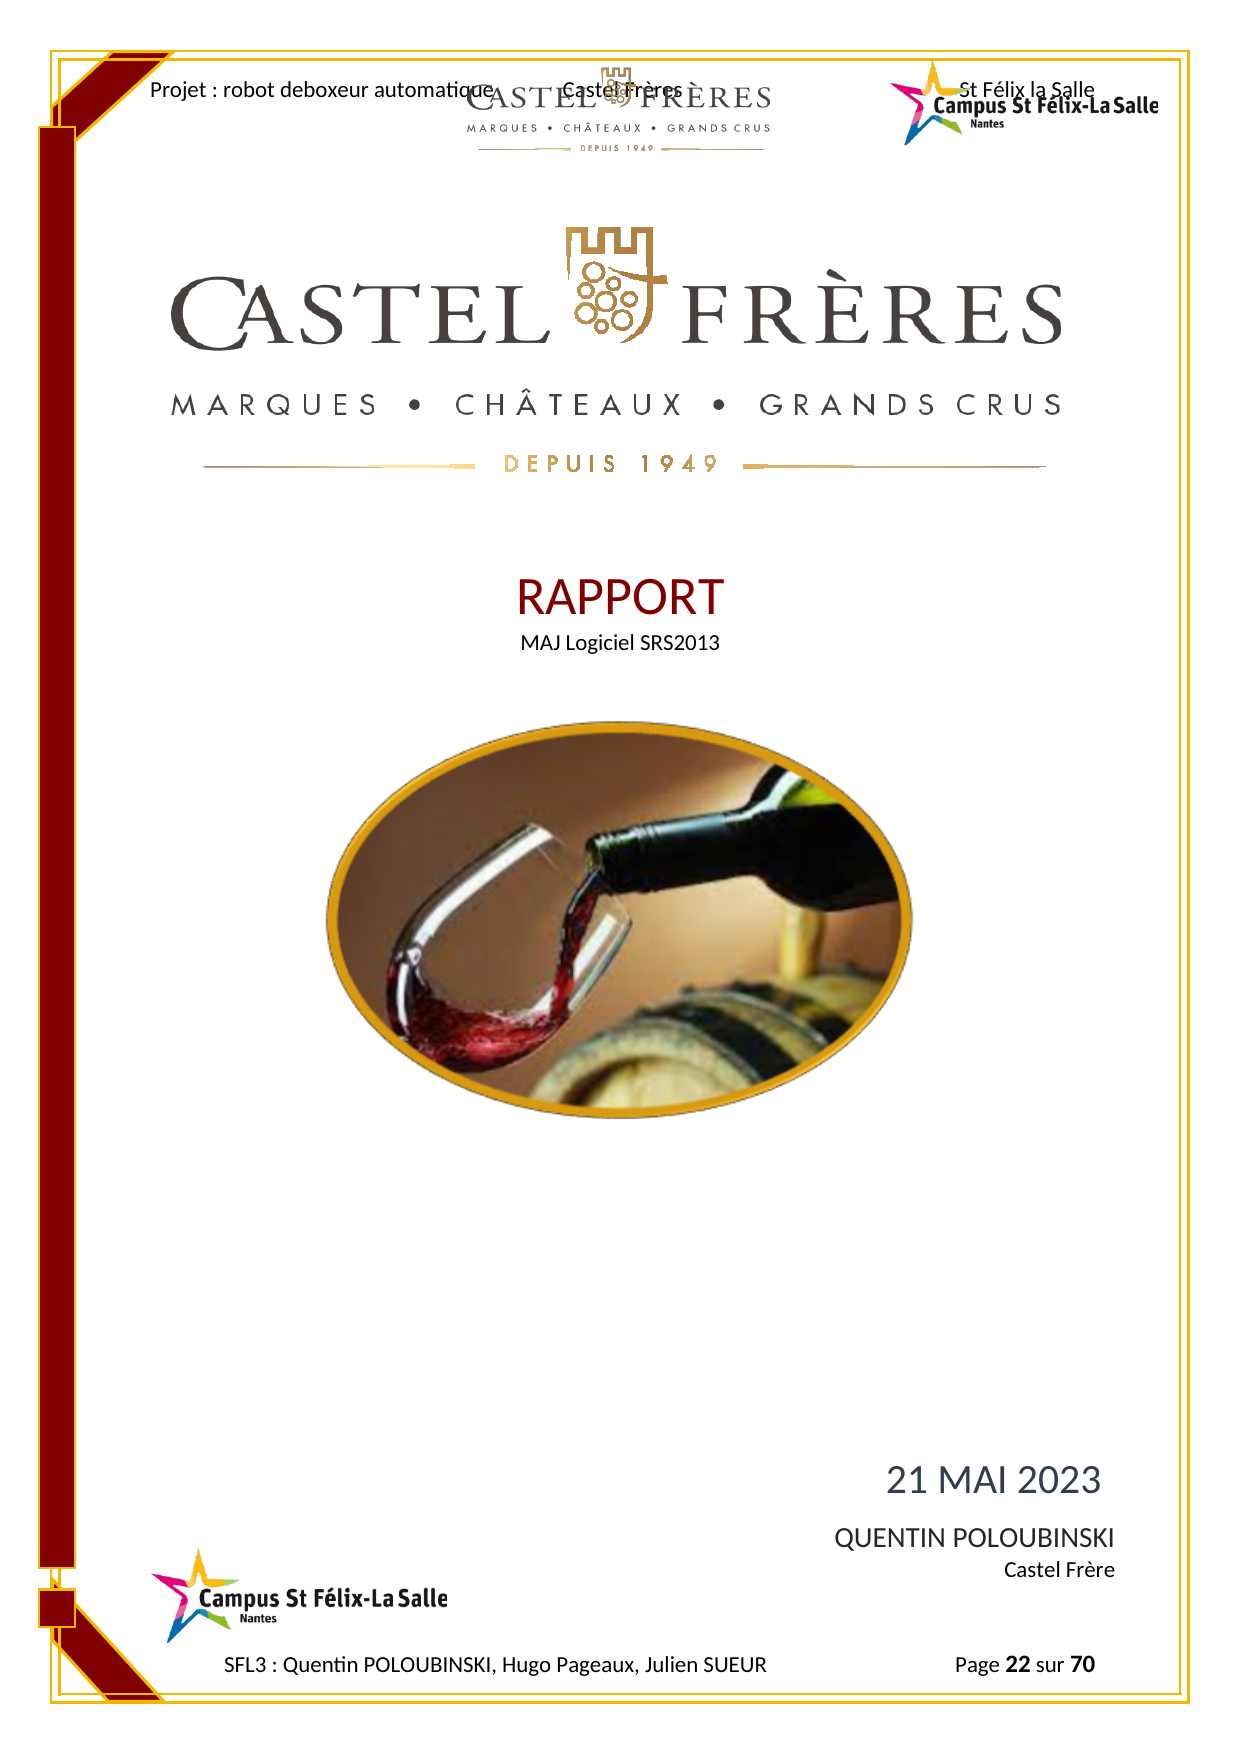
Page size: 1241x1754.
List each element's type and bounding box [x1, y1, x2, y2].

picture [889, 60, 1158, 145]
picture [320, 720, 920, 1119]
picture [150, 1548, 447, 1642]
picture [460, 59, 773, 157]
picture [161, 218, 1072, 475]
